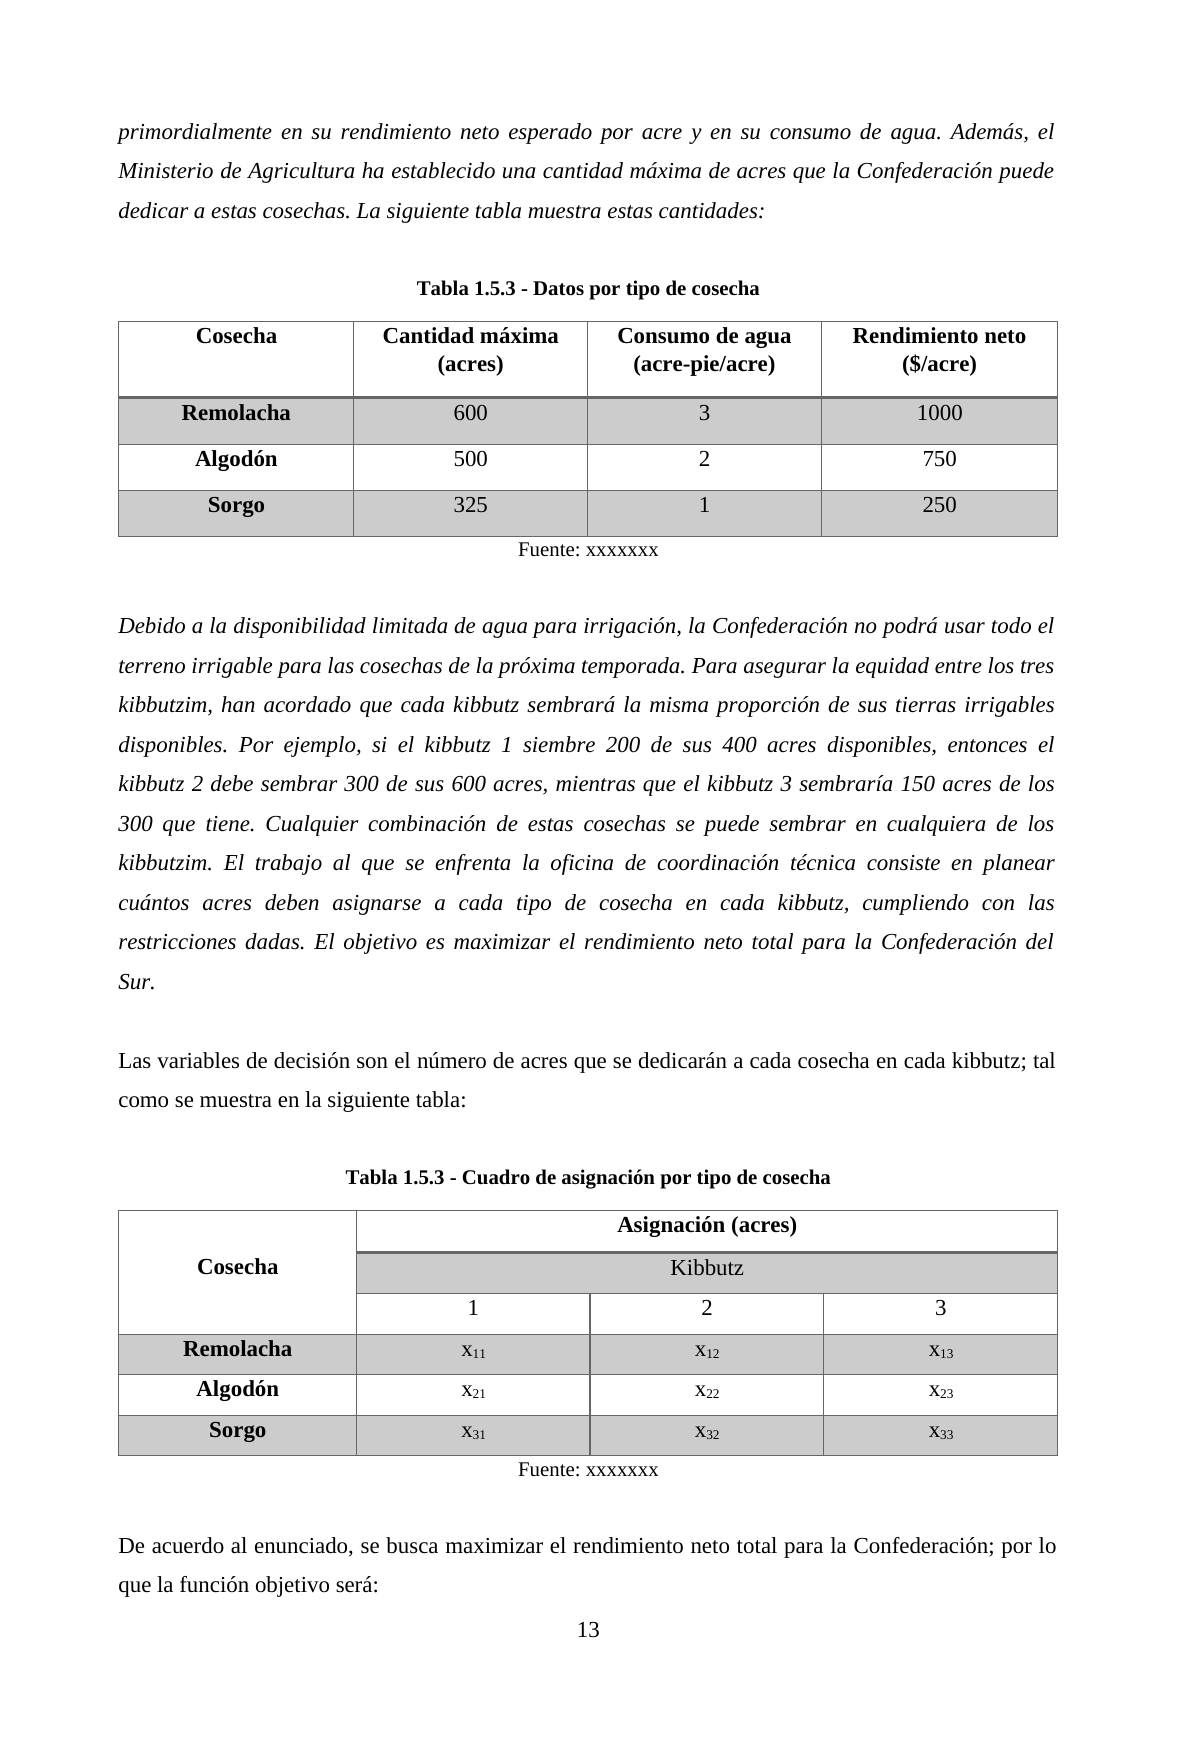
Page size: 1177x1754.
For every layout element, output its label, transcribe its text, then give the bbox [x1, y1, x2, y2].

text Fuente: xxxxxxx [118, 1456, 1058, 1481]
text Fuente: xxxxxxx [118, 537, 1058, 561]
table_header Cosecha [119, 322, 353, 396]
table_header Cantidad máxima (acres) [354, 322, 587, 396]
table_cell Remolacha [119, 399, 353, 444]
table_cell 325 [354, 491, 587, 536]
table_cell x12 [591, 1335, 823, 1374]
table_cell Remolacha [119, 1335, 356, 1374]
table_cell 600 [354, 399, 587, 444]
table_cell 2 [591, 1294, 823, 1334]
table_cell 750 [822, 445, 1057, 490]
table_header Cosecha [119, 1211, 356, 1334]
table_cell 1 [357, 1294, 589, 1334]
table_cell 1000 [822, 399, 1057, 444]
table_header Consumo de agua (acre-pie/acre) [588, 322, 821, 396]
table_cell x33 [824, 1416, 1057, 1455]
table_cell 3 [588, 399, 821, 444]
table_cell Algodón [119, 445, 353, 490]
table_cell 250 [822, 491, 1057, 536]
text De acuerdo al enunciado, se busca maximizar el rendimiento neto total para la Confederación; por lo que la función objetivo será: [118, 1532, 1058, 1598]
table_header Rendimiento neto ($/acre) [822, 322, 1057, 396]
table_cell Algodón [119, 1375, 356, 1415]
table_cell 500 [354, 445, 587, 490]
table_cell Kibbutz [357, 1254, 1057, 1293]
table_cell Sorgo [119, 491, 353, 536]
table_cell Sorgo [119, 1416, 356, 1455]
table_cell 3 [824, 1294, 1057, 1334]
text Las variables de decisión son el número de acres que se dedicarán a cada cosecha en cada kibbutz; tal como se muestra en la siguiente tabla: [118, 1047, 1058, 1113]
table_cell 1 [588, 491, 821, 536]
table_header Asignación (acres) [357, 1211, 1057, 1251]
table_cell x31 [357, 1416, 589, 1455]
table_cell x32 [591, 1416, 823, 1455]
table_cell x13 [824, 1335, 1057, 1374]
table_cell 2 [588, 445, 821, 490]
table_cell x22 [591, 1375, 823, 1415]
table_cell x23 [824, 1375, 1057, 1415]
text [118, 118, 1058, 223]
table_cell x11 [357, 1335, 589, 1374]
text Debido a la disponibilidad limitada de agua para irrigación, la Confederación no podrá usar todo el terreno irrigable para las cosechas de la próxima temporada. Para asegurar la equidad entre los tres kibbutzim, han acordado que cada kibbutz sembrará la misma proporción de sus tierras irrigables disponibles. Por ejemplo, si el kibbutz 1 siembre 200 de sus 400 acres disponibles, entonces el kibbutz 2 debe sembrar 300 de sus 600 acres, mientras que el kibbutz 3 sembraría 150 acres de los 300 que tiene. Cualquier combinación de estas cosechas se puede sembrar en cualquiera de los kibbutzim. El trabajo al que se enfrenta la oficina de coordinación técnica consiste en planear cuántos acres deben asignarse a cada tipo de cosecha en cada kibbutz, cumpliendo con las restricciones dadas. El objetivo es maximizar el rendimiento neto total para la Confederación del Sur. [118, 613, 1058, 994]
table_cell x21 [357, 1375, 589, 1415]
text Tabla 1.5.3 - Cuadro de asignación por tipo de cosecha [118, 1165, 1058, 1189]
